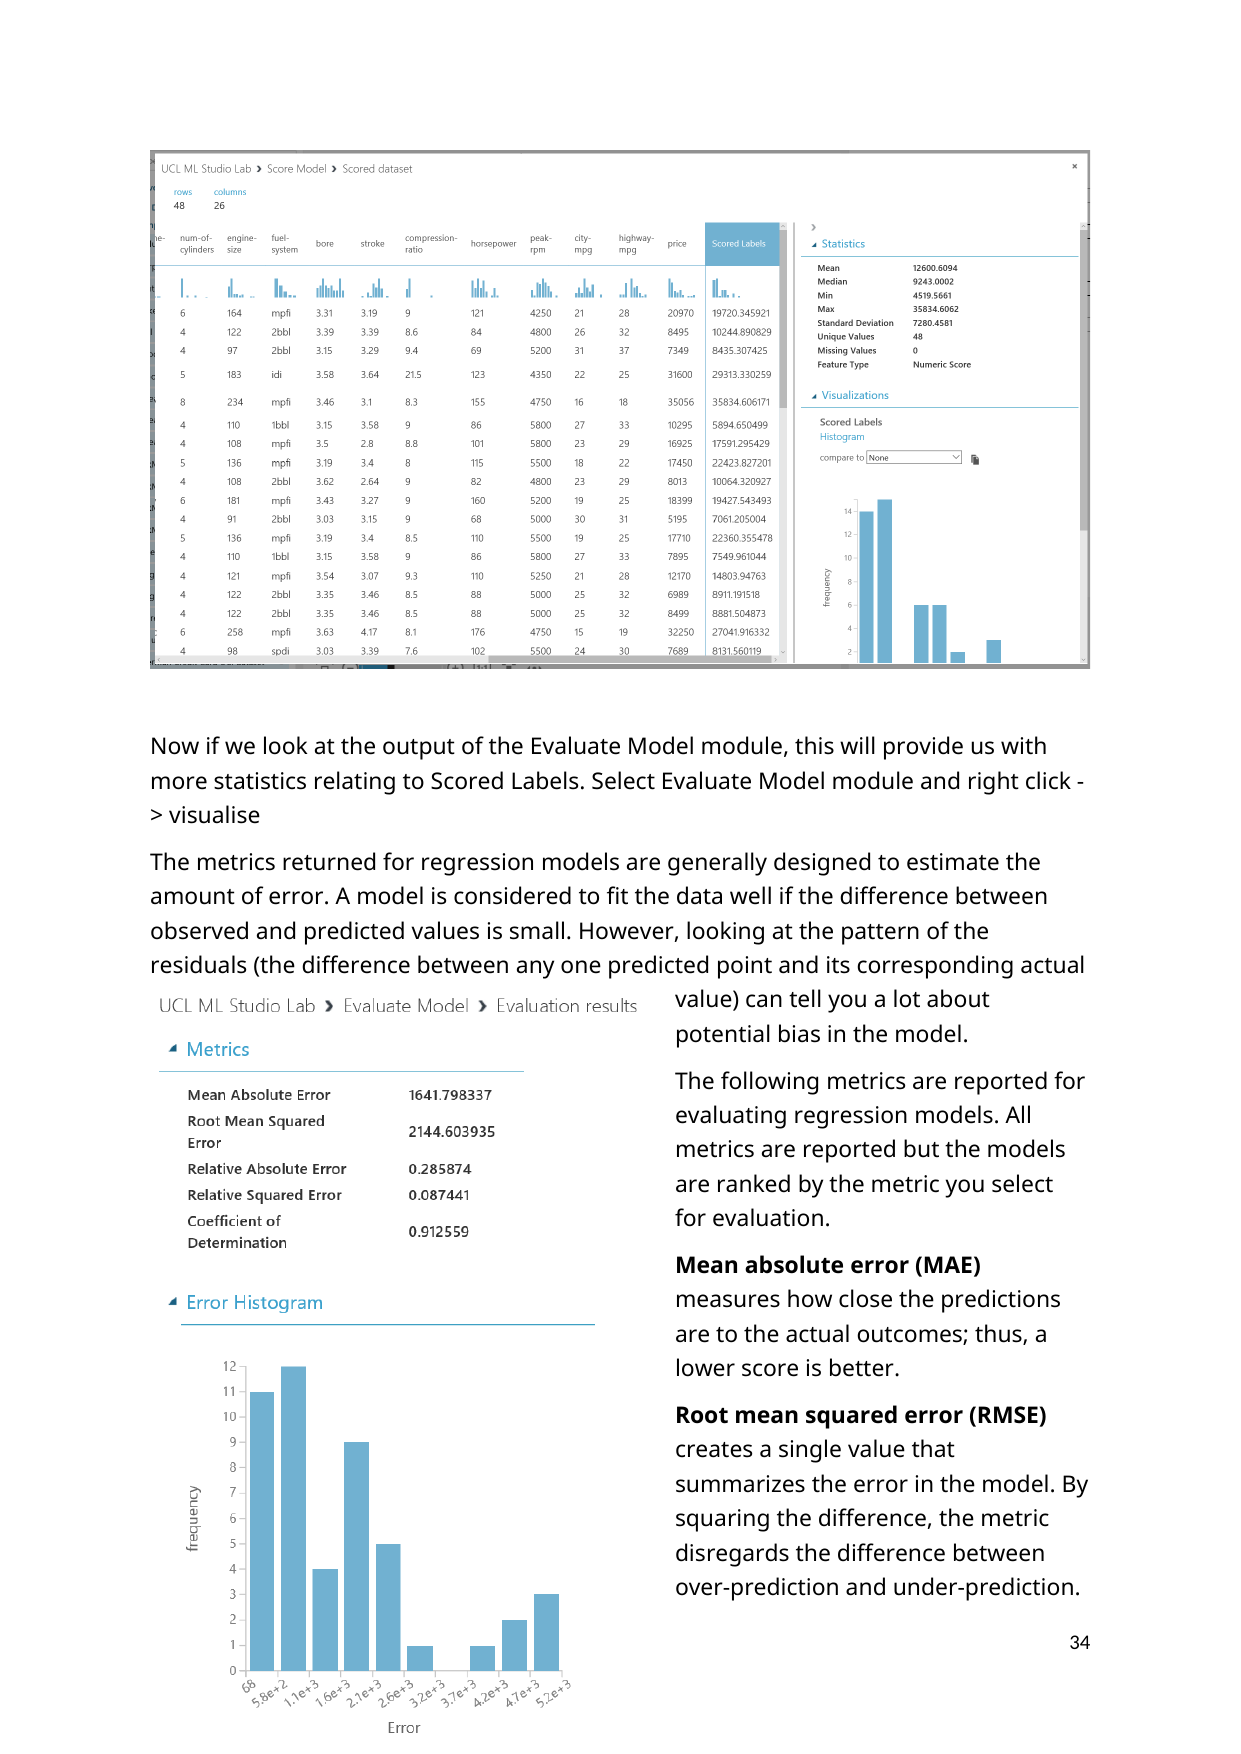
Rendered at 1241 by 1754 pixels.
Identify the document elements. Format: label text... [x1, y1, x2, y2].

text Now if we look at the output of the Evaluate Model module, this will provide us with more statistics relating to Scored Labels. Select Evaluate Model module and right click -> visualise [150, 730, 1090, 830]
text The metrics returned for regression models are generally designed to estimate the amount of error. A model is considered to fit the data well if the difference between observed and predicted values is small. However, looking at the pattern of the residuals (the difference between any one predicted point and its corresponding actual value) can tell you a lot about potential bias in the model. [150, 846, 1090, 1049]
picture [150, 985, 657, 1754]
text Root mean squared error (RMSE) creates a single value that summarizes the error in the model. By squaring the difference, the metric disregards the difference between over-prediction and under-prediction. [657, 1399, 1090, 1602]
text The following metrics are reported for evaluating regression models. All metrics are reported but the models are ranked by the metric you select for evaluation. [657, 1065, 1090, 1233]
picture [150, 150, 1091, 669]
text Mean absolute error (MAE) measures how close the predictions are to the actual outcomes; thus, a lower score is better. [657, 1249, 1090, 1383]
